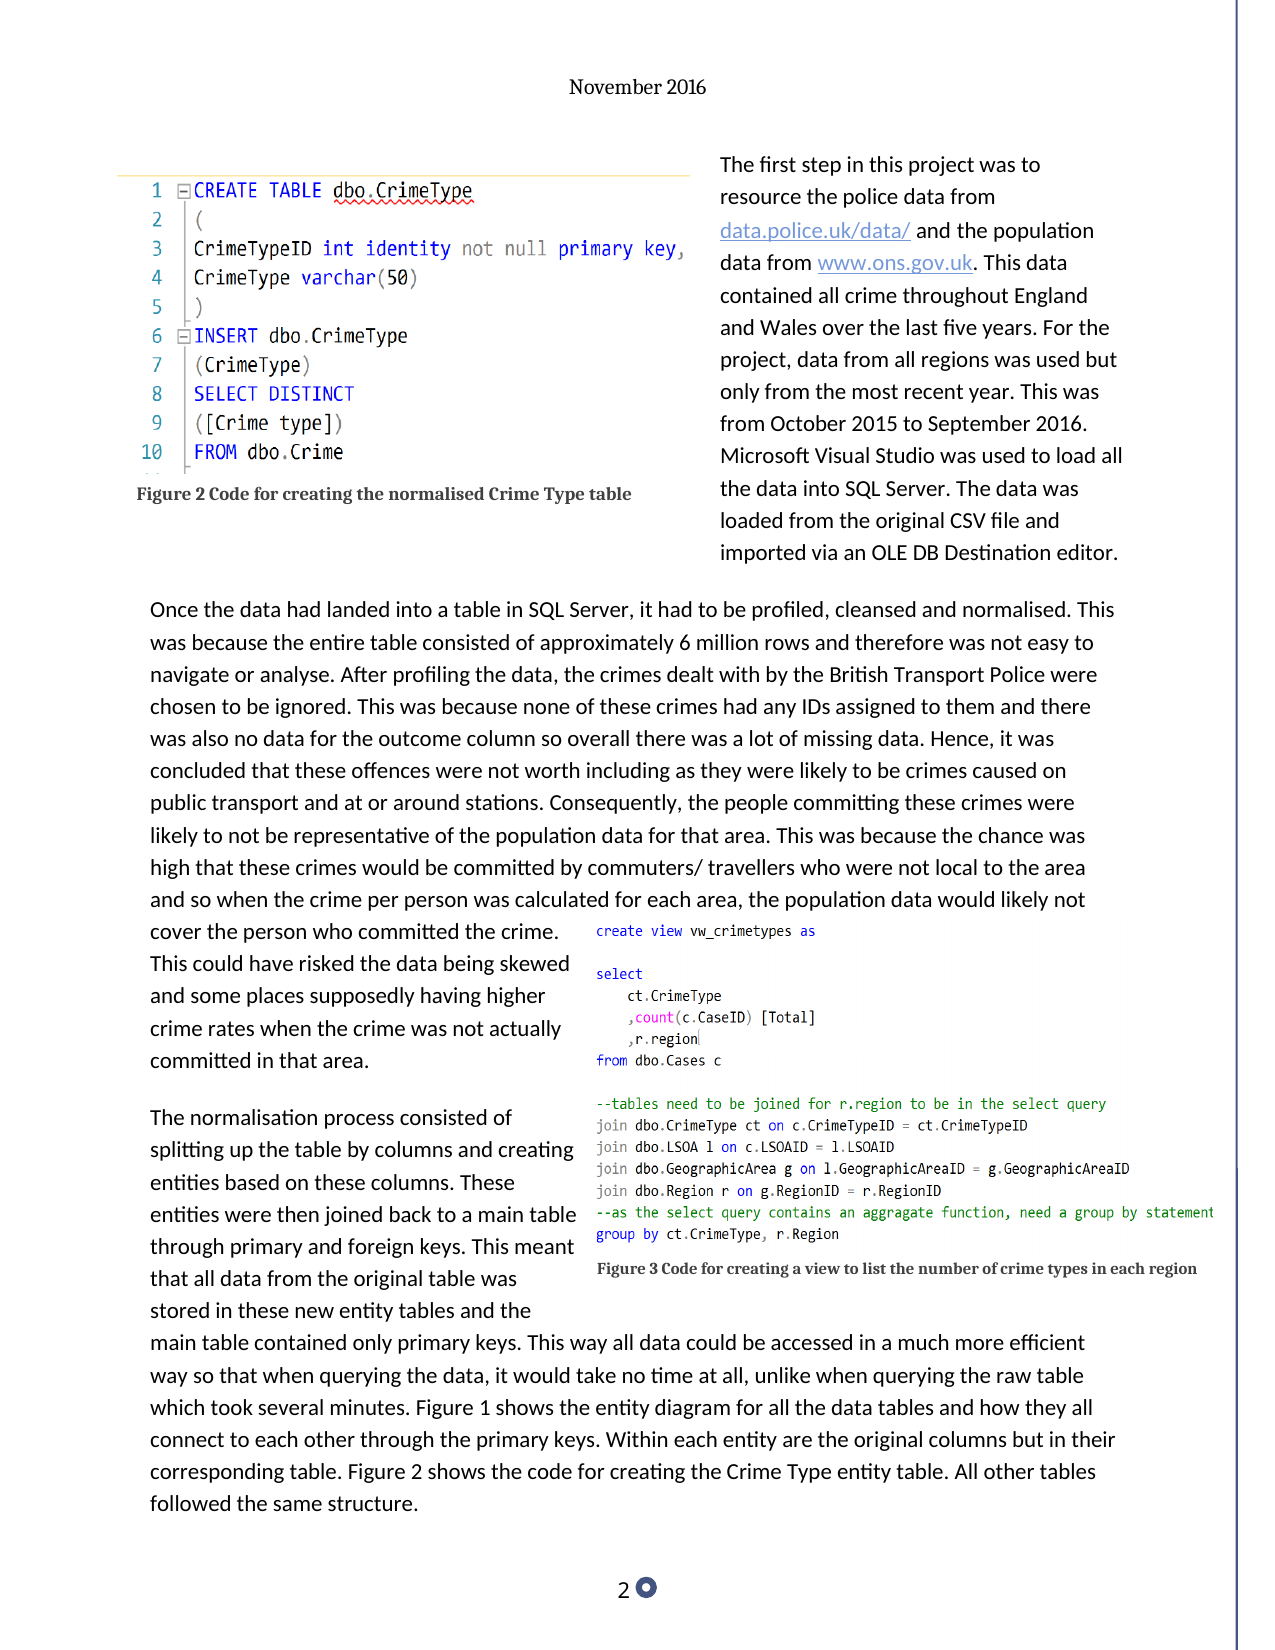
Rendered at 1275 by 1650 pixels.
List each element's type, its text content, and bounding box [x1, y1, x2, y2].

text The normalisation process consisted of splitting up the table by columns and creating entities based on these columns. These entities were then joined back to a main table through primary and foreign keys. This meant that all data from the original table was stored in these new entity tables and the main table contained only primary keys. This way all data could be accessed in a much more efficient way so that when querying the data, it would take no time at all, unlike when querying the raw table which took several minutes. Figure 1 shows the entity diagram for all the data tables and how they all connect to each other through the primary keys. Within each entity are the original columns but in their corresponding table. Figure 2 shows the code for creating the Crime Type entity table. All other tables followed the same structure. [150, 1103, 1125, 1517]
picture [596, 919, 1213, 1255]
text Once the data had landed into a table in SQL Server, it had to be profiled, cleansed and normalised. This was because the entire table consisted of approximately 6 million rows and therefore was not easy to navigate or analyse. After profiling the data, the crimes dealt with by the British Transport Police were chosen to be ignored. This was because none of these crimes had any IDs assigned to them and there was also no data for the outcome column so overall there was a lot of missing data. Hence, it was concluded that these offences were not worth including as they were likely to be crimes caused on public transport and at or around stations. Consequently, the people committing these crimes were likely to not be representative of the population data for that area. This was because the chance was high that these crimes would be committed by commuters/ travellers who were not local to the area and so when the crime per person was calculated for each area, the population data would likely not cover the person who committed the crime. This could have risked the data being skewed and some places supposedly having higher crime rates when the crime was not actually committed in that area. [150, 595, 1125, 1074]
picture [117, 175, 691, 474]
